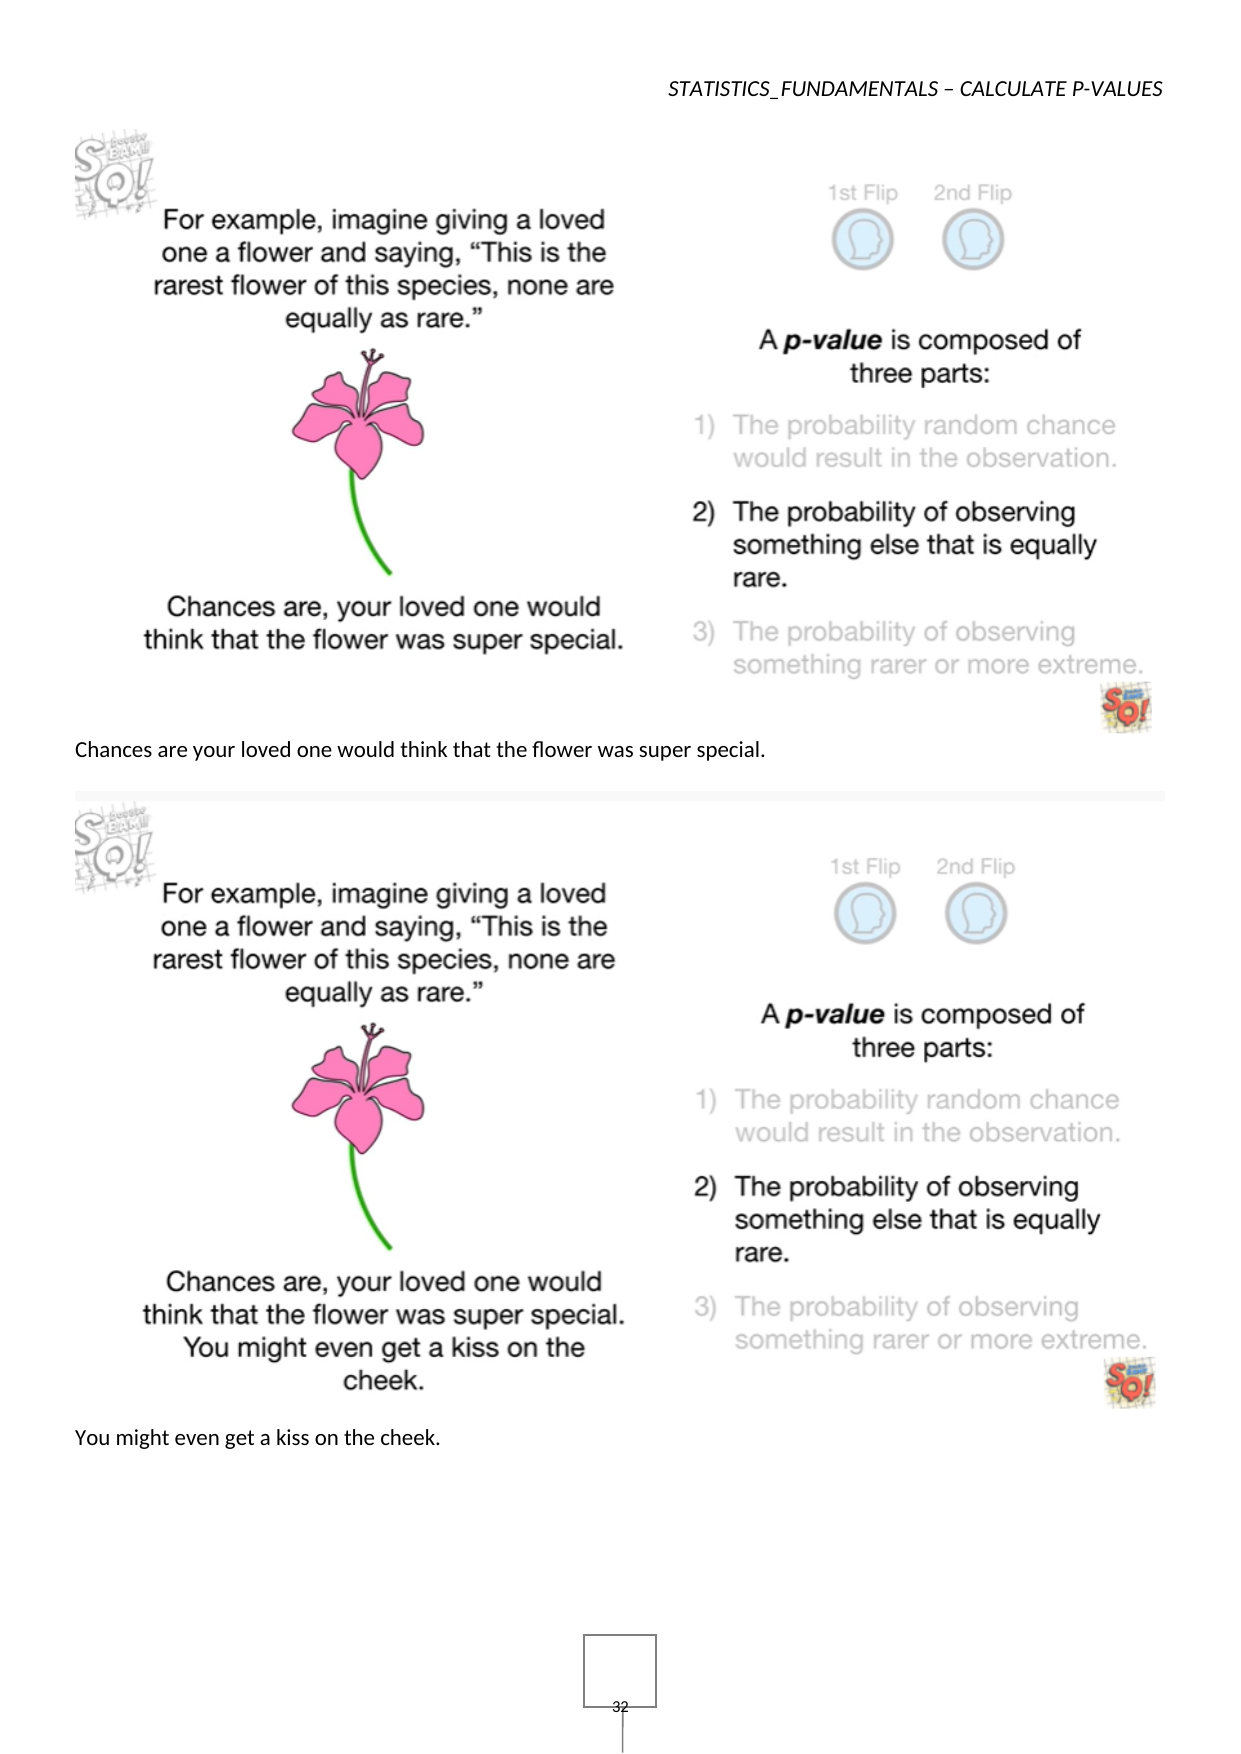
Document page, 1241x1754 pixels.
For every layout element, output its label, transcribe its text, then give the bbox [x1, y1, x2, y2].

text You might even get a kiss on the cheek. [75, 1423, 1165, 1451]
picture [75, 791, 1166, 1423]
text Chances are your loved one would think that the flower was super special. [75, 736, 1165, 763]
picture [75, 129, 1166, 736]
